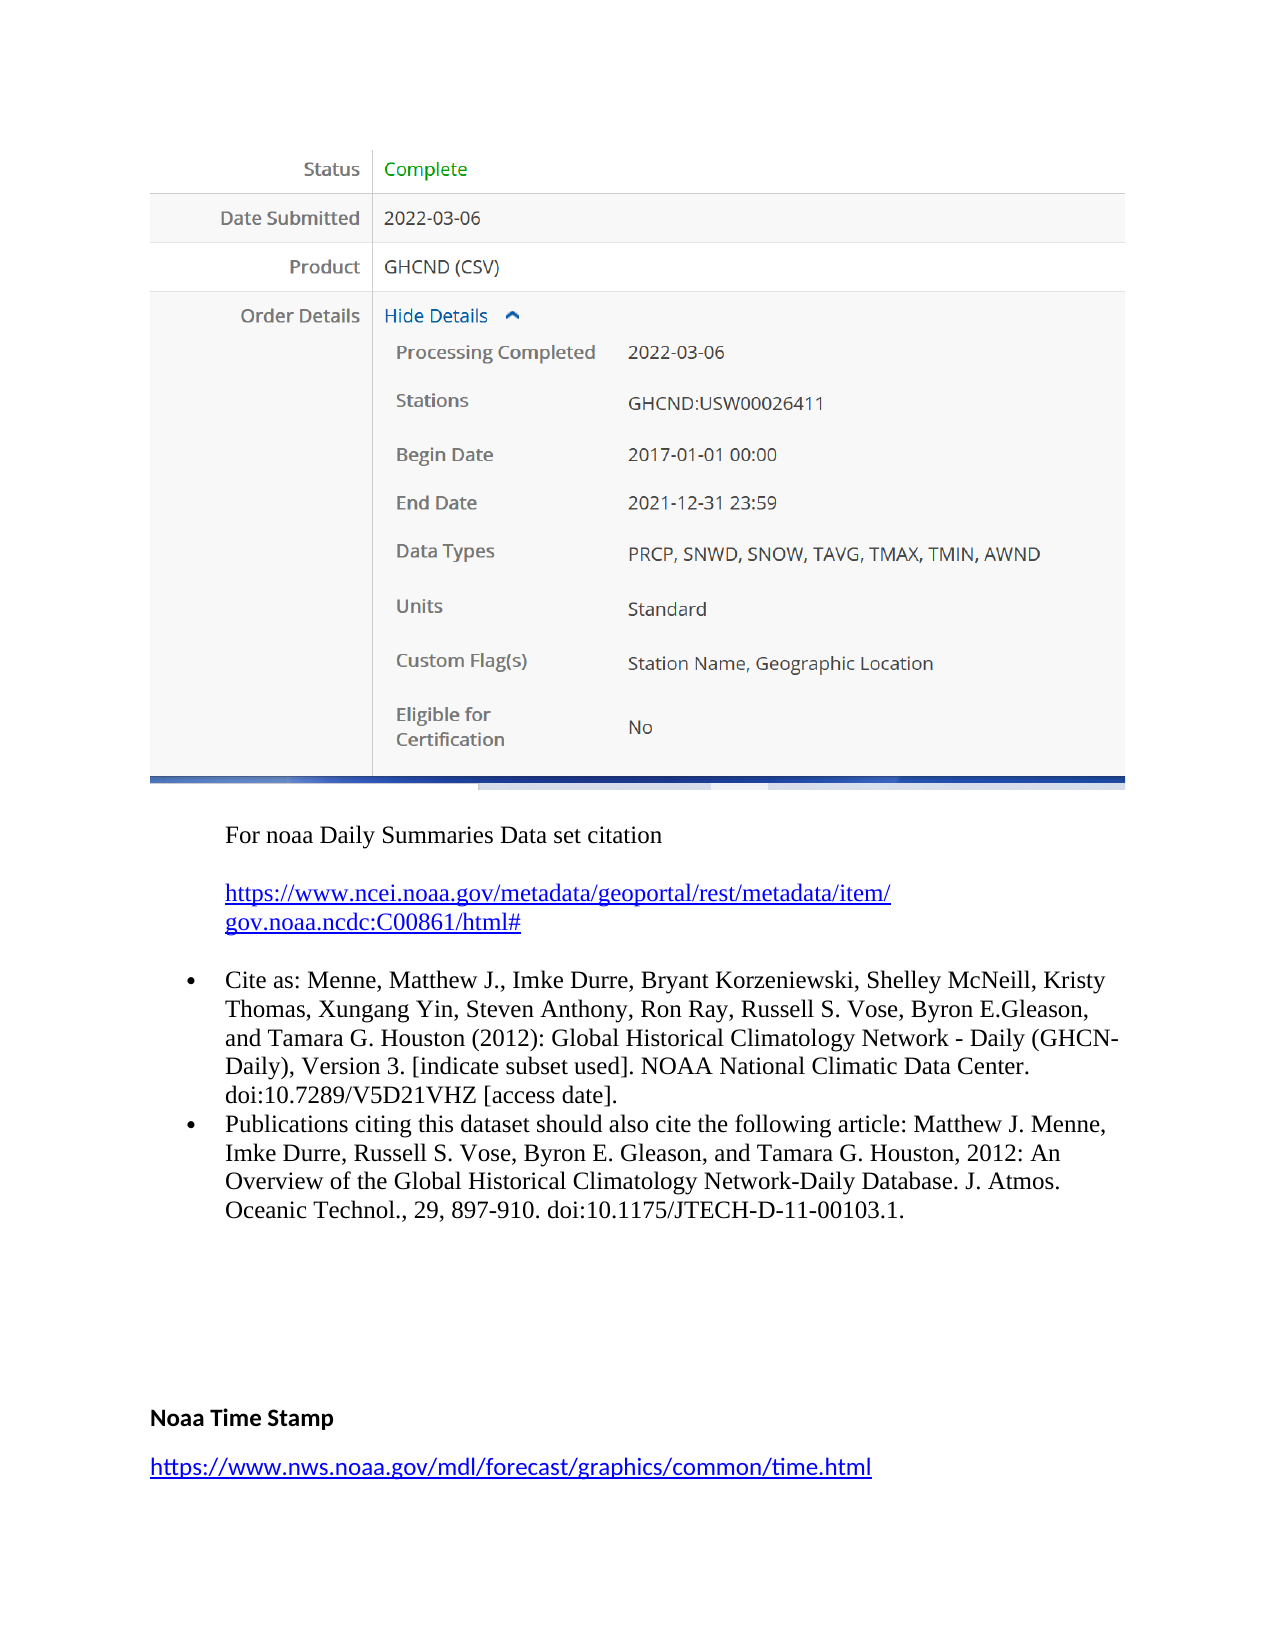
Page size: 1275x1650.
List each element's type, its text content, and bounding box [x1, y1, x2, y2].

list Publications citing this dataset should also cite the following article: Matthew J. Menne, Imke Durre, Russell S. Vose, Byron E. Gleason, and Tamara G. Houston, 2012: An Overview of the Global Historical Climatology Network-Daily Database. J. Atmos. Oceanic Technol., 29, 897-910. doi:10.1175/JTECH-D-11-00103.1. [187, 1109, 1125, 1224]
text https://www.nws.noaa.gov/mdl/forecast/graphics/common/time.html [150, 1451, 1125, 1482]
text For noaa Daily Summaries Data set citation [225, 821, 1125, 849]
picture [150, 150, 1125, 790]
text https://www.ncei.noaa.gov/metadata/geoportal/rest/metadata/item/gov.noaa.ncdc:C00861/html# [225, 878, 1125, 936]
list Cite as: Menne, Matthew J., Imke Durre, Bryant Korzeniewski, Shelley McNeill, Kristy Thomas, Xungang Yin, Steven Anthony, Ron Ray, Russell S. Vose, Byron E.Gleason, and Tamara G. Houston (2012): Global Historical Climatology Network - Daily (GHCN-Daily), Version 3. [indicate subset used]. NOAA National Climatic Data Center. doi:10.7289/V5D21VHZ [access date]. [187, 965, 1125, 1109]
text Noaa Time Stamp [150, 1402, 1125, 1432]
